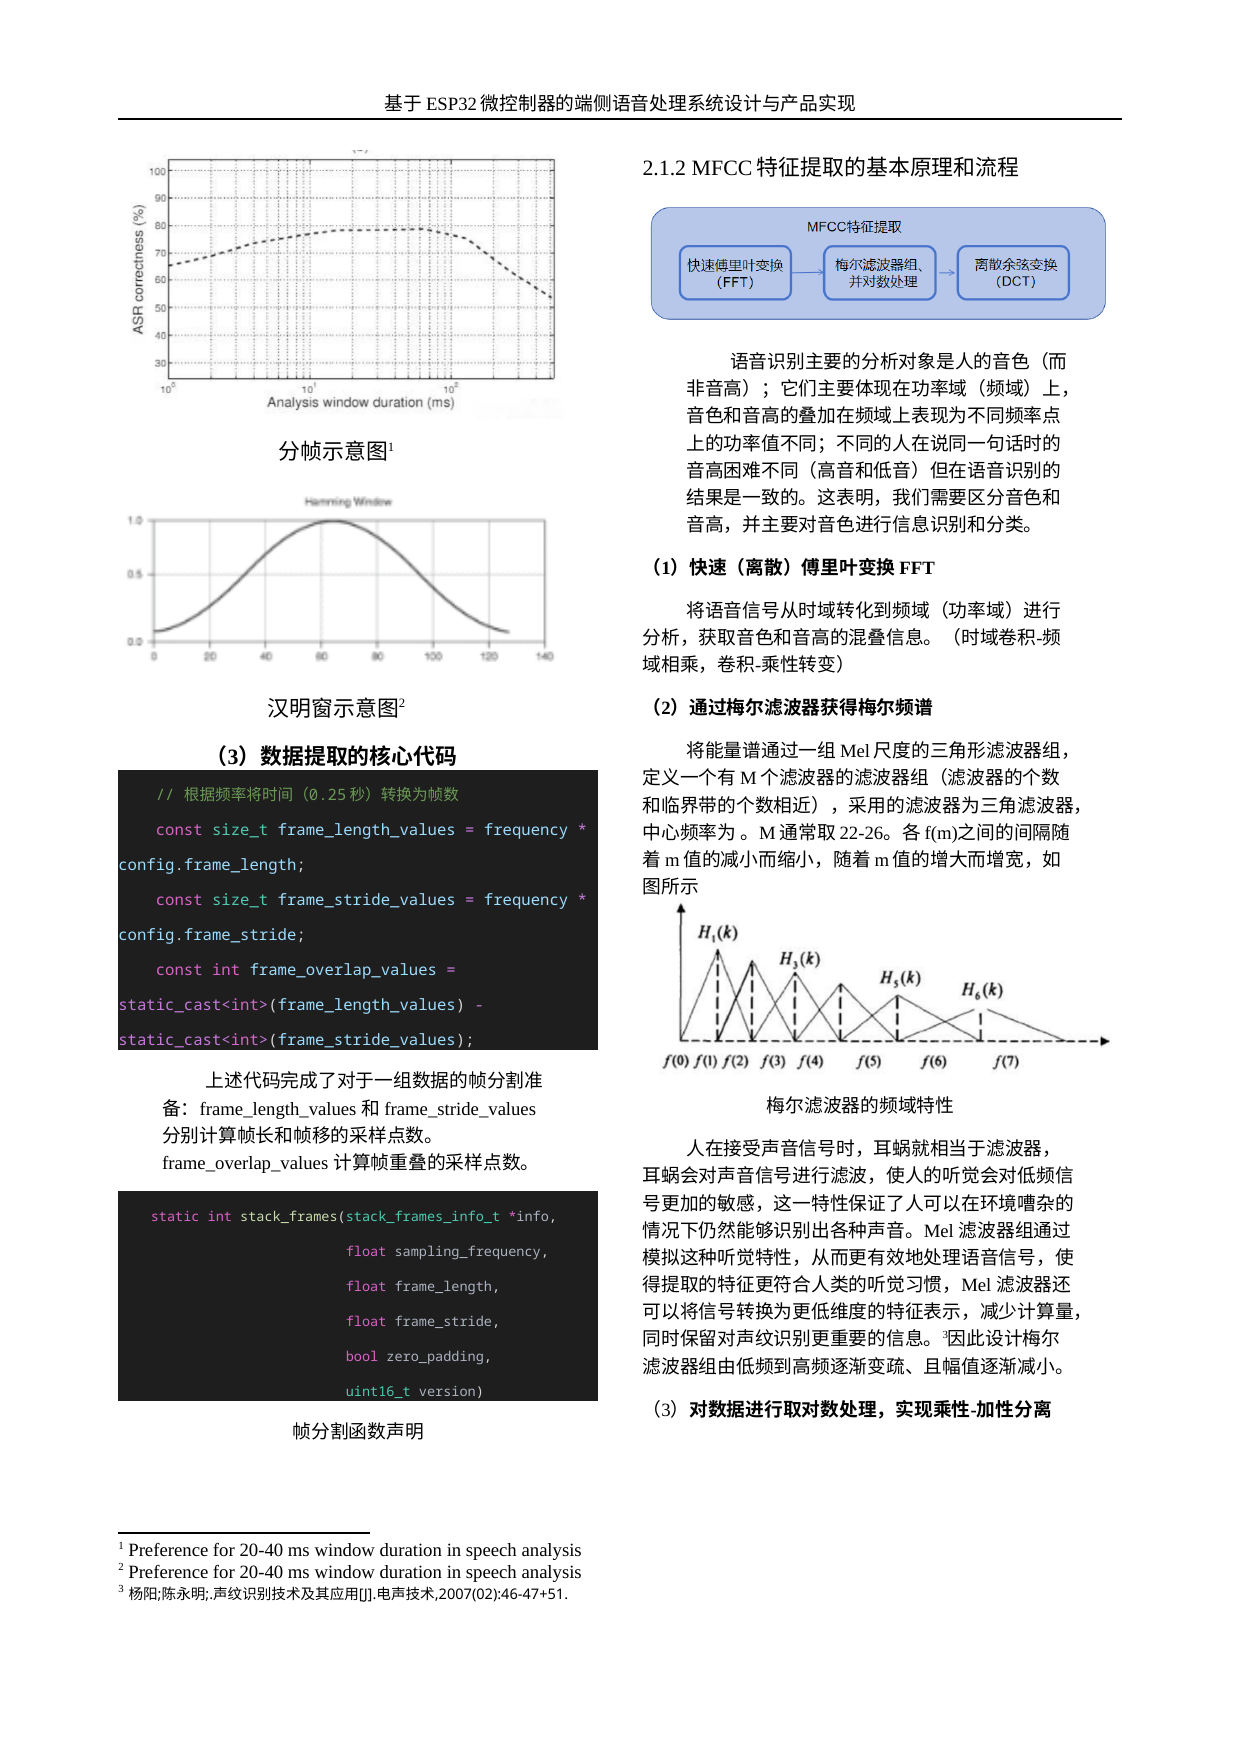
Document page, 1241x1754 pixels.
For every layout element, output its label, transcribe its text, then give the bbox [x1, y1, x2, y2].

text 帧分割函数声明 [118, 1416, 598, 1443]
text float sampling_frequency, [118, 1226, 598, 1261]
picture [118, 481, 566, 676]
text 语音识别主要的分析对象是人的音色（而非音高）；它们主要体现在功率域（频域）上，音色和音高的叠加在频域上表现为不同频率点上的功率值不同；不同的人在说同一句话时的音高困难不同（高音和低音）但在语音识别的结果是一致的。这表明，我们需要区分音色和音高，并主要对音色进行信息识别和分类。 [686, 347, 1078, 537]
list 梅尔滤波器的频域特性 [642, 1091, 1078, 1118]
list 将语音信号从时域转化到频域（功率域）进行分析，获取音色和音高的混叠信息。（时域卷积-频域相乘，卷积-乘性转变） [642, 596, 1078, 677]
text 2.1.2 MFCC特征提取的基本原理和流程 [642, 150, 1122, 182]
text const size_t frame_length_values = frequency * config.frame_length; [118, 805, 598, 875]
text （3）数据提取的核心代码 [162, 739, 554, 770]
picture [118, 150, 565, 419]
picture [642, 898, 1122, 1076]
text 上述代码完成了对于一组数据的帧分割准备：frame_length_values 和 frame_stride_values 分别计算帧长和帧移的采样点数。frame_overlap_values 计算帧重叠的采样点数。 [162, 1066, 554, 1175]
text float frame_length, [118, 1261, 598, 1296]
list 对数据进行取对数处理，实现乘性-加性分离 [642, 1394, 1078, 1421]
picture [642, 197, 1122, 331]
text uint16_t version) [118, 1366, 598, 1401]
text const int frame_overlap_values = static_cast<int>(frame_length_values) - static_cast<int>(frame_stride_values); [118, 945, 598, 1050]
text // 根据频率将时间（0.25秒）转换为帧数 [118, 770, 598, 805]
list 分帧示意图 [118, 434, 554, 466]
text float frame_stride, [118, 1296, 598, 1331]
text const size_t frame_stride_values = frequency * config.frame_stride; [118, 875, 598, 945]
text static int stack_frames(stack_frames_info_t *info, [118, 1191, 598, 1226]
list 快速（离散）傅里叶变换FFT [642, 553, 1122, 580]
list 汉明窗示意图 [118, 691, 554, 723]
list 人在接受声音信号时，耳蜗就相当于滤波器，耳蜗会对声音信号进行滤波，使人的听觉会对低频信号更加的敏感，这一特性保证了人可以在环境嘈杂的情况下仍然能够识别出各种声音。Mel 滤波器组通过模拟这种听觉特性，从而更有效地处理语音信号，使得提取的特征更符合人类的听觉习惯，Mel 滤波器还可以将信号转换为更低维度的特征表示，减少计算量，同时保留对声纹识别更重要的信息。因此设计梅尔滤波器组由低频到高频逐渐变疏、且幅值逐渐减小。 [642, 1134, 1078, 1378]
list 通过梅尔滤波器获得梅尔频谱 [642, 693, 1122, 720]
text bool zero_padding, [118, 1331, 598, 1366]
list 将能量谱通过一组Mel尺度的三角形滤波器组，定义一个有M个滤波器的滤波器组（滤波器的个数和临界带的个数相近），采用的滤波器为三角滤波器，中心频率为 。M通常取22-26。各f(m)之间的间隔随着m值的减小而缩小，随着m值的增大而增宽，如图所示 [642, 736, 1078, 898]
